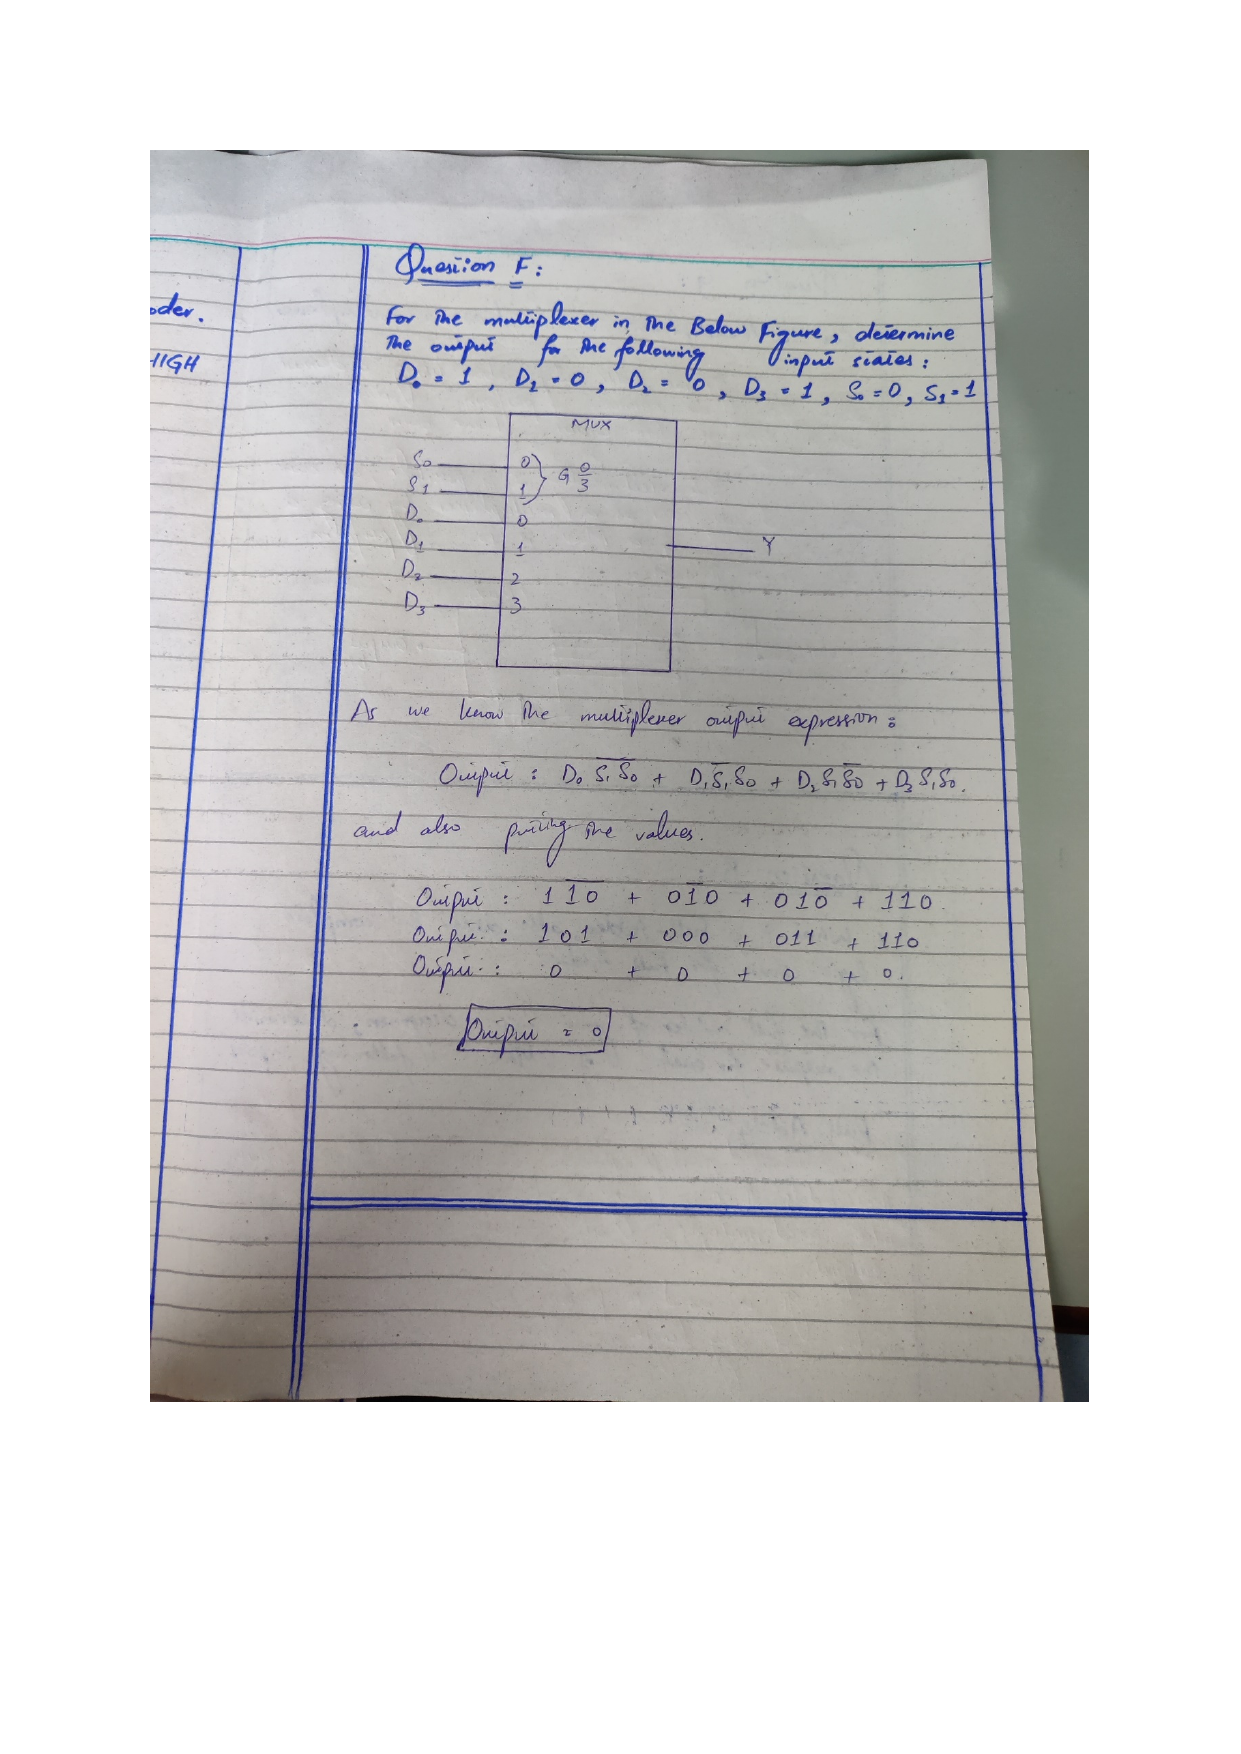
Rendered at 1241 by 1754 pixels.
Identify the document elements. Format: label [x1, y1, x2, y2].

picture [150, 150, 1089, 1402]
